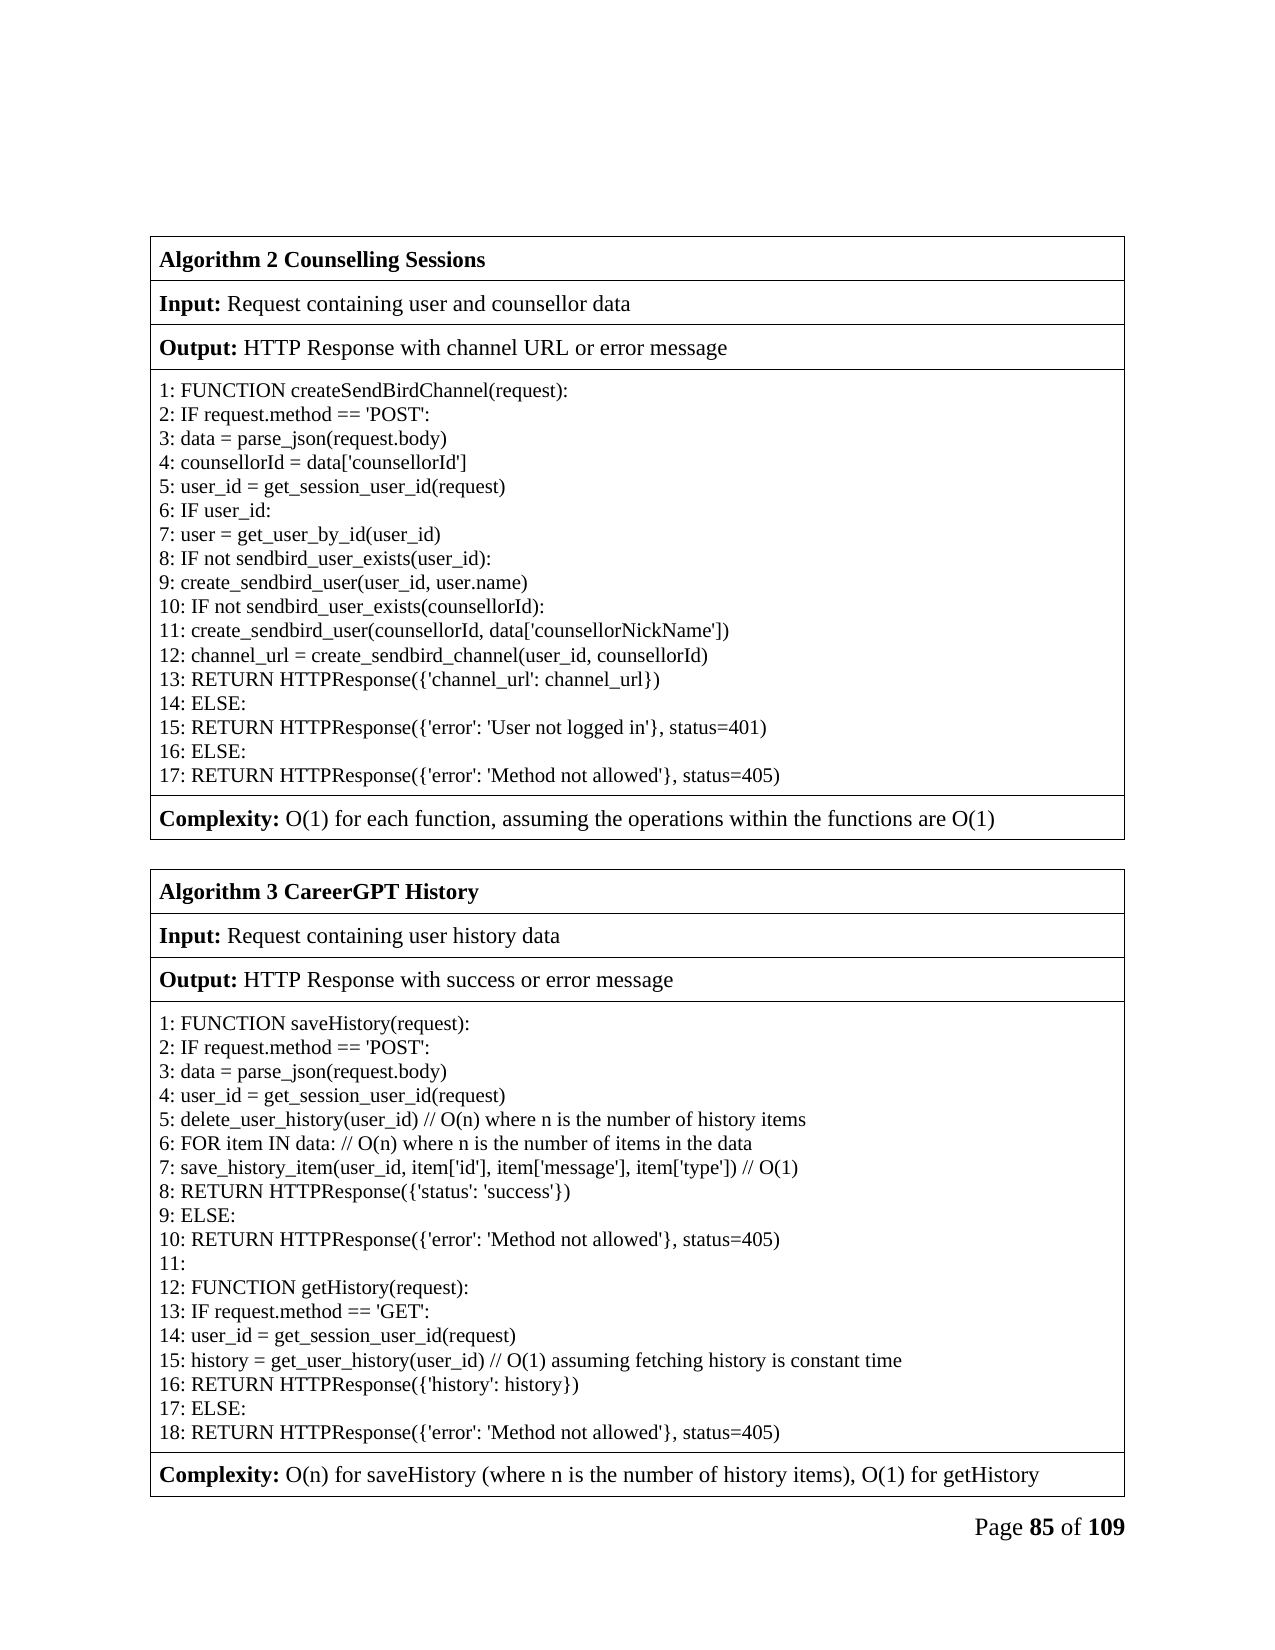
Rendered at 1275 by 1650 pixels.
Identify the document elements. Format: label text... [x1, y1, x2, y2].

table_cell Input: Request containing user history data [151, 914, 1124, 957]
table_cell 1: FUNCTION saveHistory(request): 2: IF request.method == 'POST': 3: data = parse_json(request.body) 4: user_id = get_session_user_id(request) 5: delete_user_history(user_id) // O(n) where n is the number of history items 6: FOR item IN data: // O(n) where n is the number of items in the data 7: save_history_item(user_id, item['id'], item['message'], item['type']) // O(1) 8: RETURN HTTPResponse({'status': 'success'}) 9: ELSE: 10: RETURN HTTPResponse({'error': 'Method not allowed'}, status=405) 11: 12: FUNCTION getHistory(request): 13: IF request.method == 'GET': 14: user_id = get_session_user_id(request) 15: history = get_user_history(user_id) // O(1) assuming fetching history is constant time 16: RETURN HTTPResponse({'history': history}) 17: ELSE: 18: RETURN HTTPResponse({'error': 'Method not allowed'}, status=405) [151, 1002, 1124, 1452]
table_cell Complexity: O(n) for saveHistory (where n is the number of history items), O(1) for getHistory [151, 1453, 1124, 1496]
table_cell 1: FUNCTION createSendBirdChannel(request): 2: IF request.method == 'POST': 3: data = parse_json(request.body) 4: counsellorId = data['counsellorId'] 5: user_id = get_session_user_id(request) 6: IF user_id: 7: user = get_user_by_id(user_id) 8: IF not sendbird_user_exists(user_id): 9: create_sendbird_user(user_id, user.name) 10: IF not sendbird_user_exists(counsellorId): 11: create_sendbird_user(counsellorId, data['counsellorNickName']) 12: channel_url = create_sendbird_channel(user_id, counsellorId) 13: RETURN HTTPResponse({'channel_url': channel_url}) 14: ELSE: 15: RETURN HTTPResponse({'error': 'User not logged in'}, status=401) 16: ELSE: 17: RETURN HTTPResponse({'error': 'Method not allowed'}, status=405) [151, 370, 1124, 795]
table_cell Complexity: O(1) for each function, assuming the operations within the functions are O(1) [151, 796, 1124, 839]
table_cell Output: HTTP Response with channel URL or error message [151, 325, 1124, 368]
table_header Algorithm 3 CareerGPT History [151, 870, 1124, 913]
table_cell Output: HTTP Response with success or error message [151, 958, 1124, 1001]
table_header Algorithm 2 Counselling Sessions [151, 237, 1124, 280]
table_cell Input: Request containing user and counsellor data [151, 281, 1124, 324]
